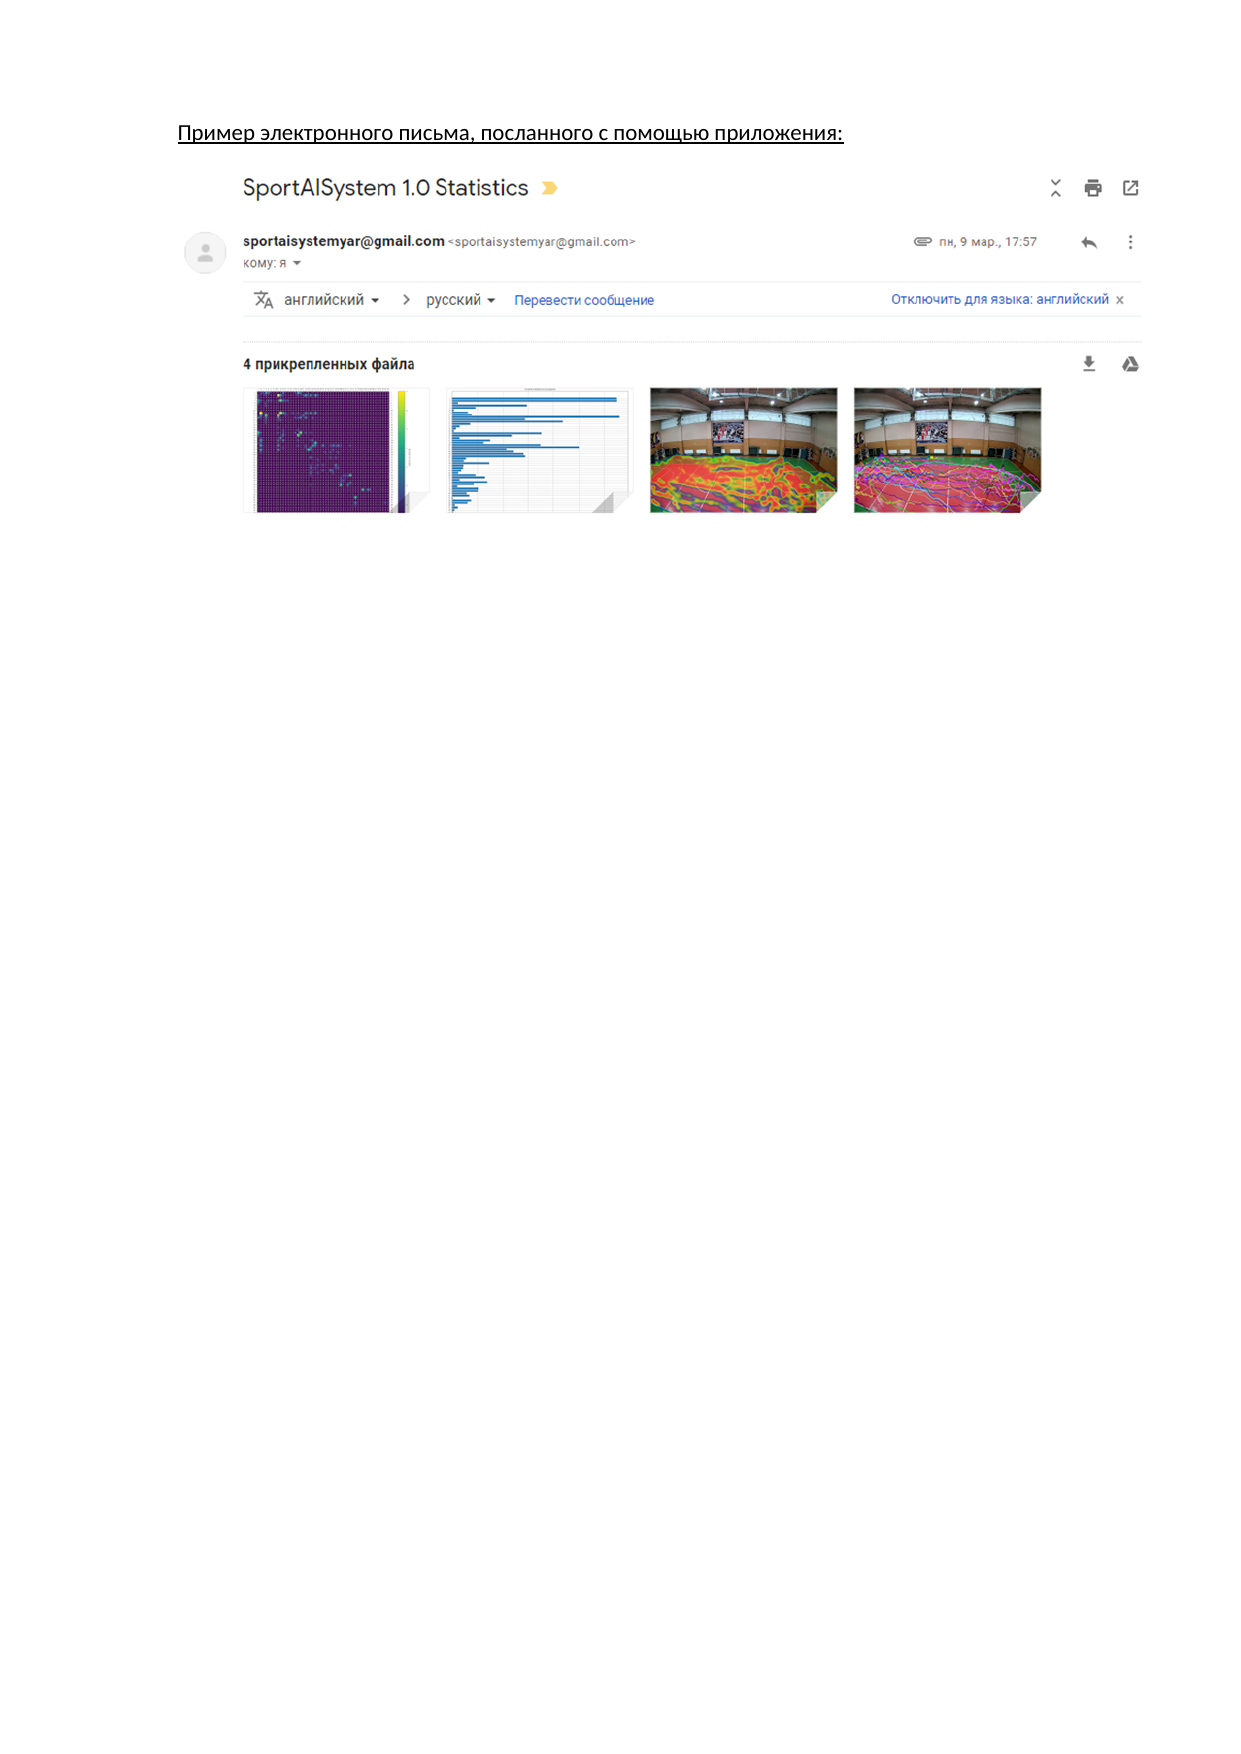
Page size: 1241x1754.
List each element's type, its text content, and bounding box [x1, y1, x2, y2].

text Пример электронного письма, посланного с помощью приложения: [177, 118, 1152, 146]
picture [177, 171, 1152, 553]
